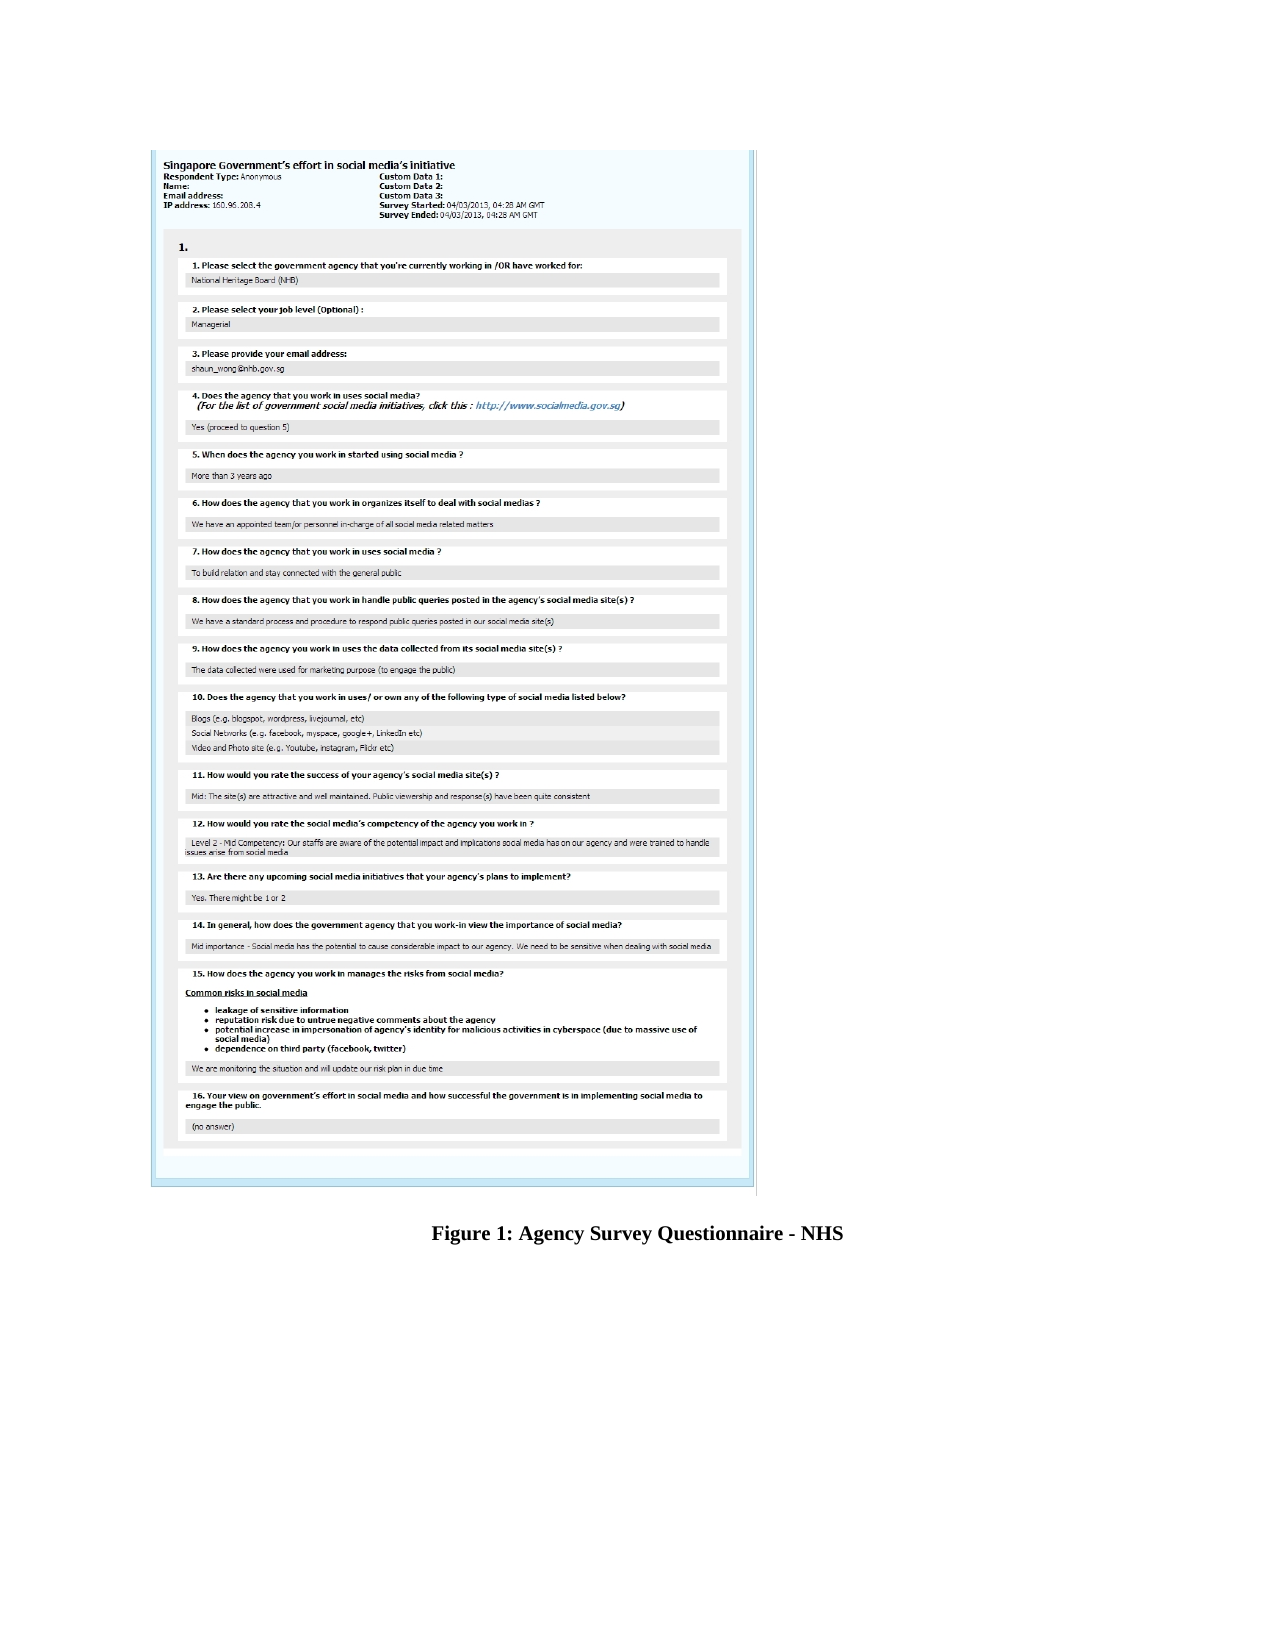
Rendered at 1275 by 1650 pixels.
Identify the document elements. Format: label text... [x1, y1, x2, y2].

text Figure 1: Agency Survey Questionnaire - NHS [150, 1221, 1125, 1245]
picture [150, 150, 758, 1196]
